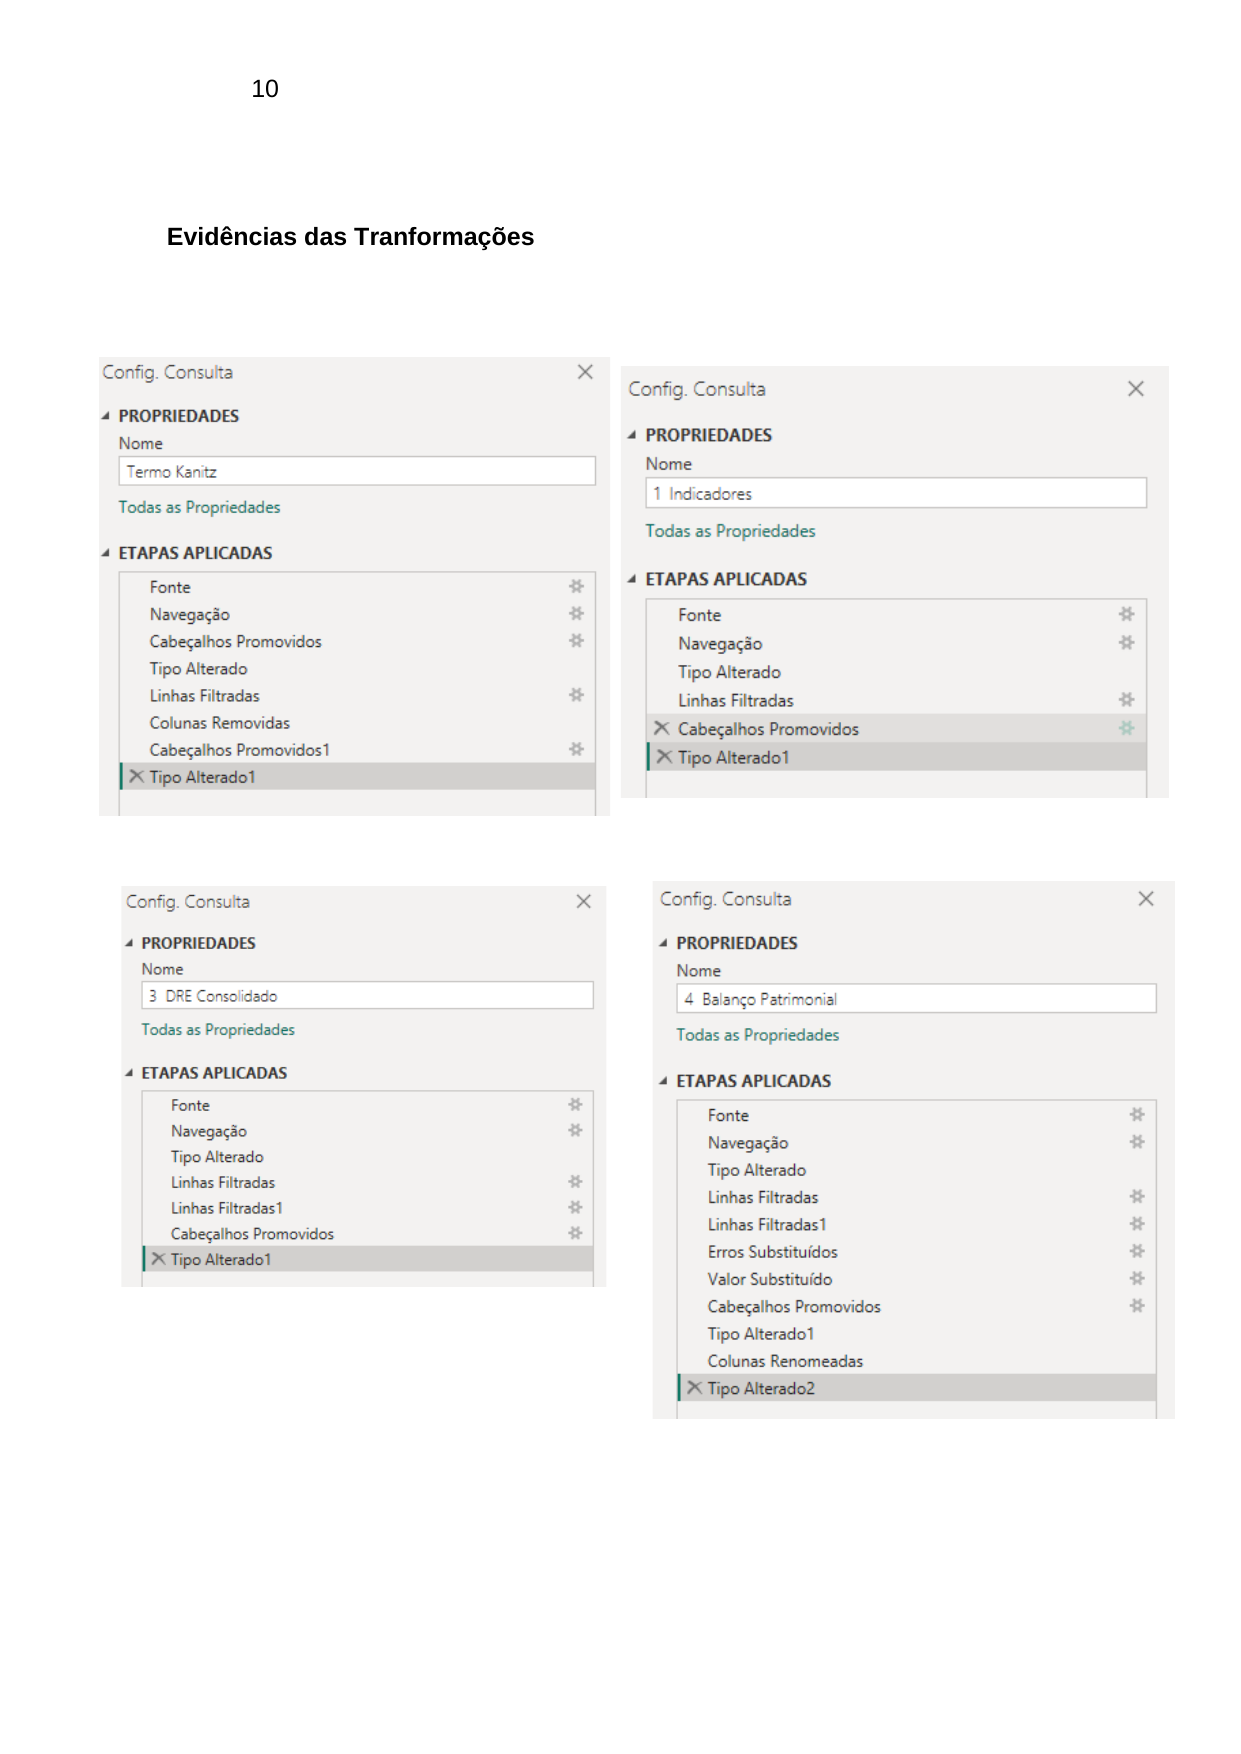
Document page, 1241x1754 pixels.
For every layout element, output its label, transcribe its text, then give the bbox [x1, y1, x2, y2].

picture [652, 881, 1175, 1419]
picture [97, 357, 610, 813]
picture [620, 366, 1169, 798]
picture [121, 886, 607, 1287]
text Evidências das Tranformações [167, 222, 1192, 251]
